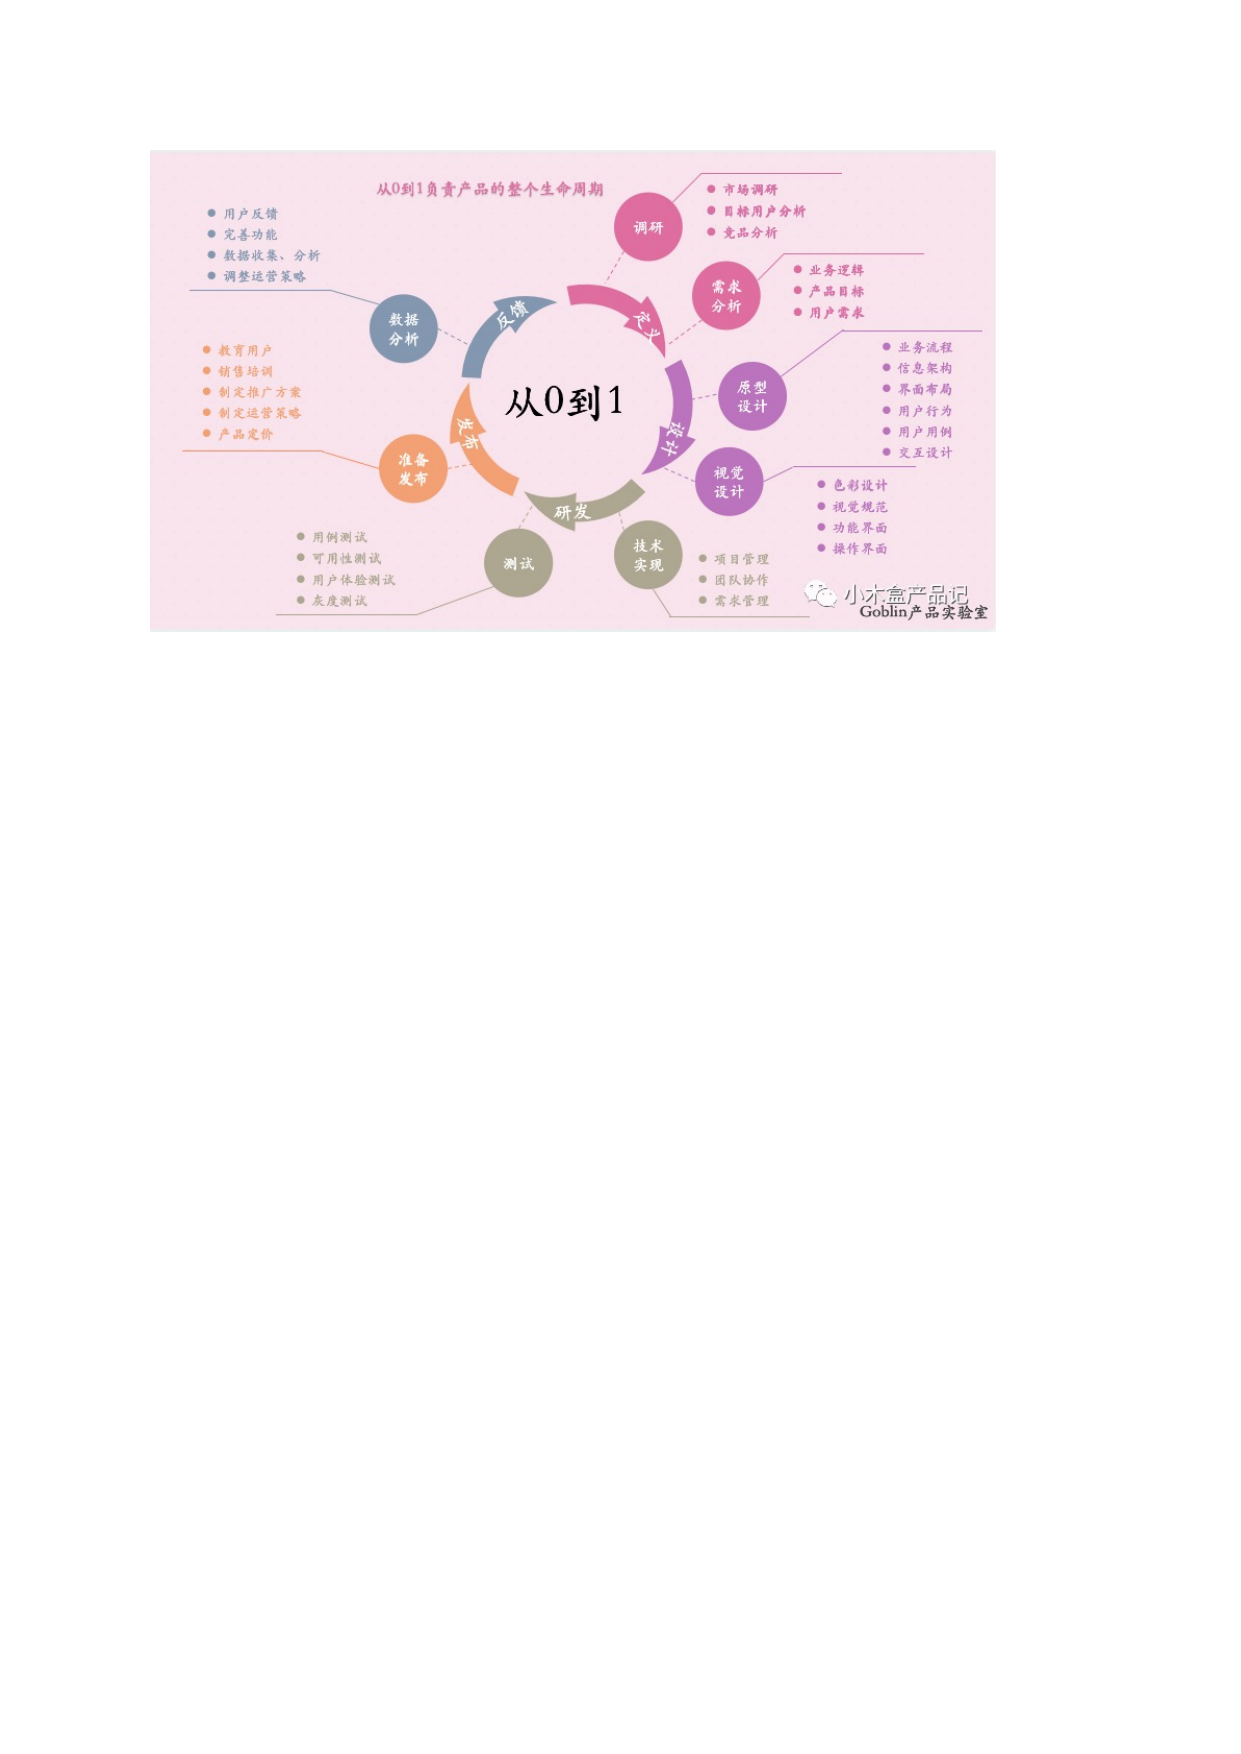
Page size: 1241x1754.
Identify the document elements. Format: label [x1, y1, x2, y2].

picture [150, 150, 996, 632]
